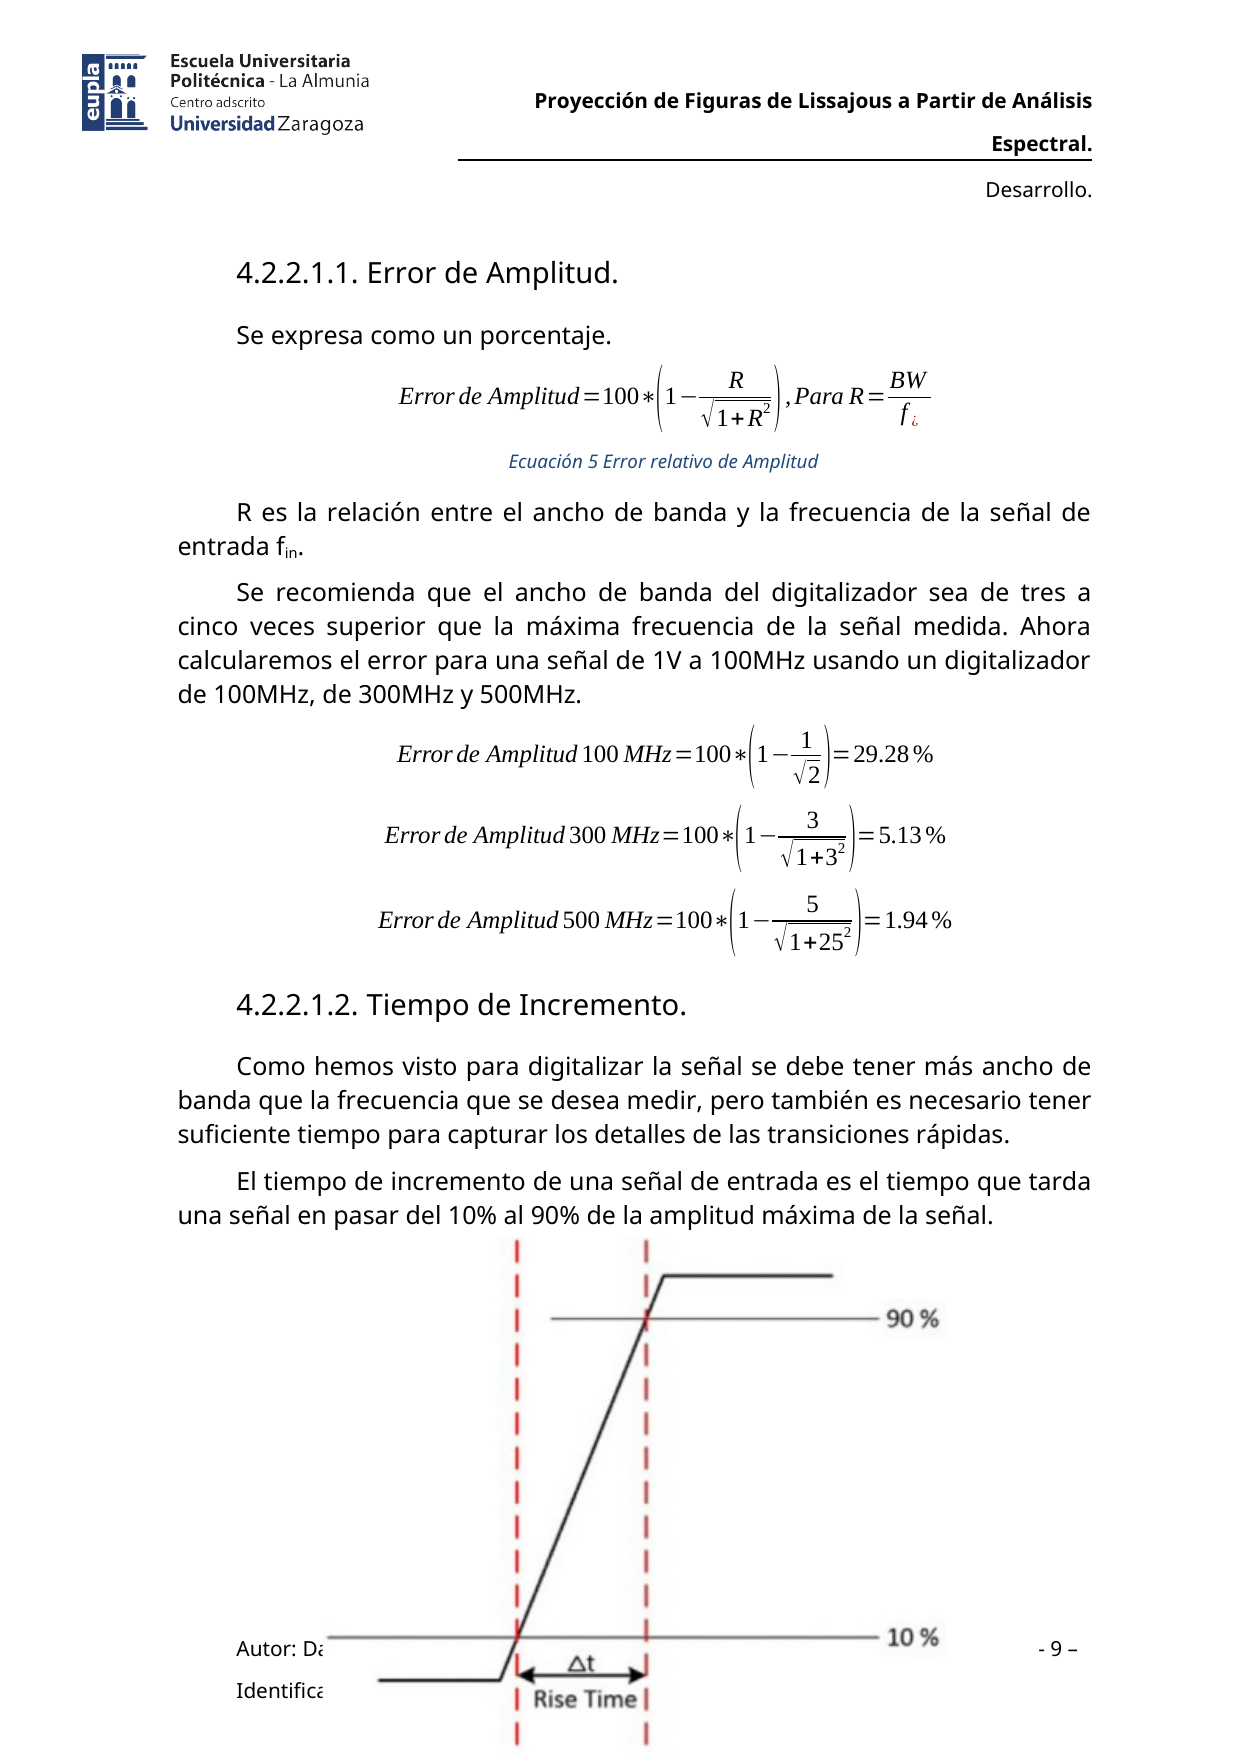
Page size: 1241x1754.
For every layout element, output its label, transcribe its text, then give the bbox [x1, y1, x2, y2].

text Ecuación 5 Error relativo de Amplitud [177, 448, 1092, 473]
text Se recomienda que el ancho de banda del digitalizador sea de tres a cinco veces superior que la máxima frecuencia de la señal medida. Ahora calcularemos el error para una señal de 1V a 100MHz usando un digitalizador de 100MHz, de 300MHz y 500MHz. [177, 575, 1092, 711]
picture [322, 1237, 947, 1754]
picture [82, 54, 370, 135]
text Tiempo de Incremento. [236, 984, 1092, 1024]
text Como hemos visto para digitalizar la señal se debe tener más ancho de banda que la frecuencia que se desea medir, pero también es necesario tener suficiente tiempo para capturar los detalles de las transiciones rápidas. [177, 1049, 1092, 1151]
text El tiempo de incremento de una señal de entrada es el tiempo que tarda una señal en pasar del 10% al 90% de la amplitud máxima de la señal. [177, 1163, 1092, 1232]
text R es la relación entre el ancho de banda y la frecuencia de la señal de entrada fin. [177, 494, 1092, 562]
text Se expresa como un porcentaje. [177, 317, 1092, 351]
text Error de Amplitud. [236, 253, 1092, 292]
